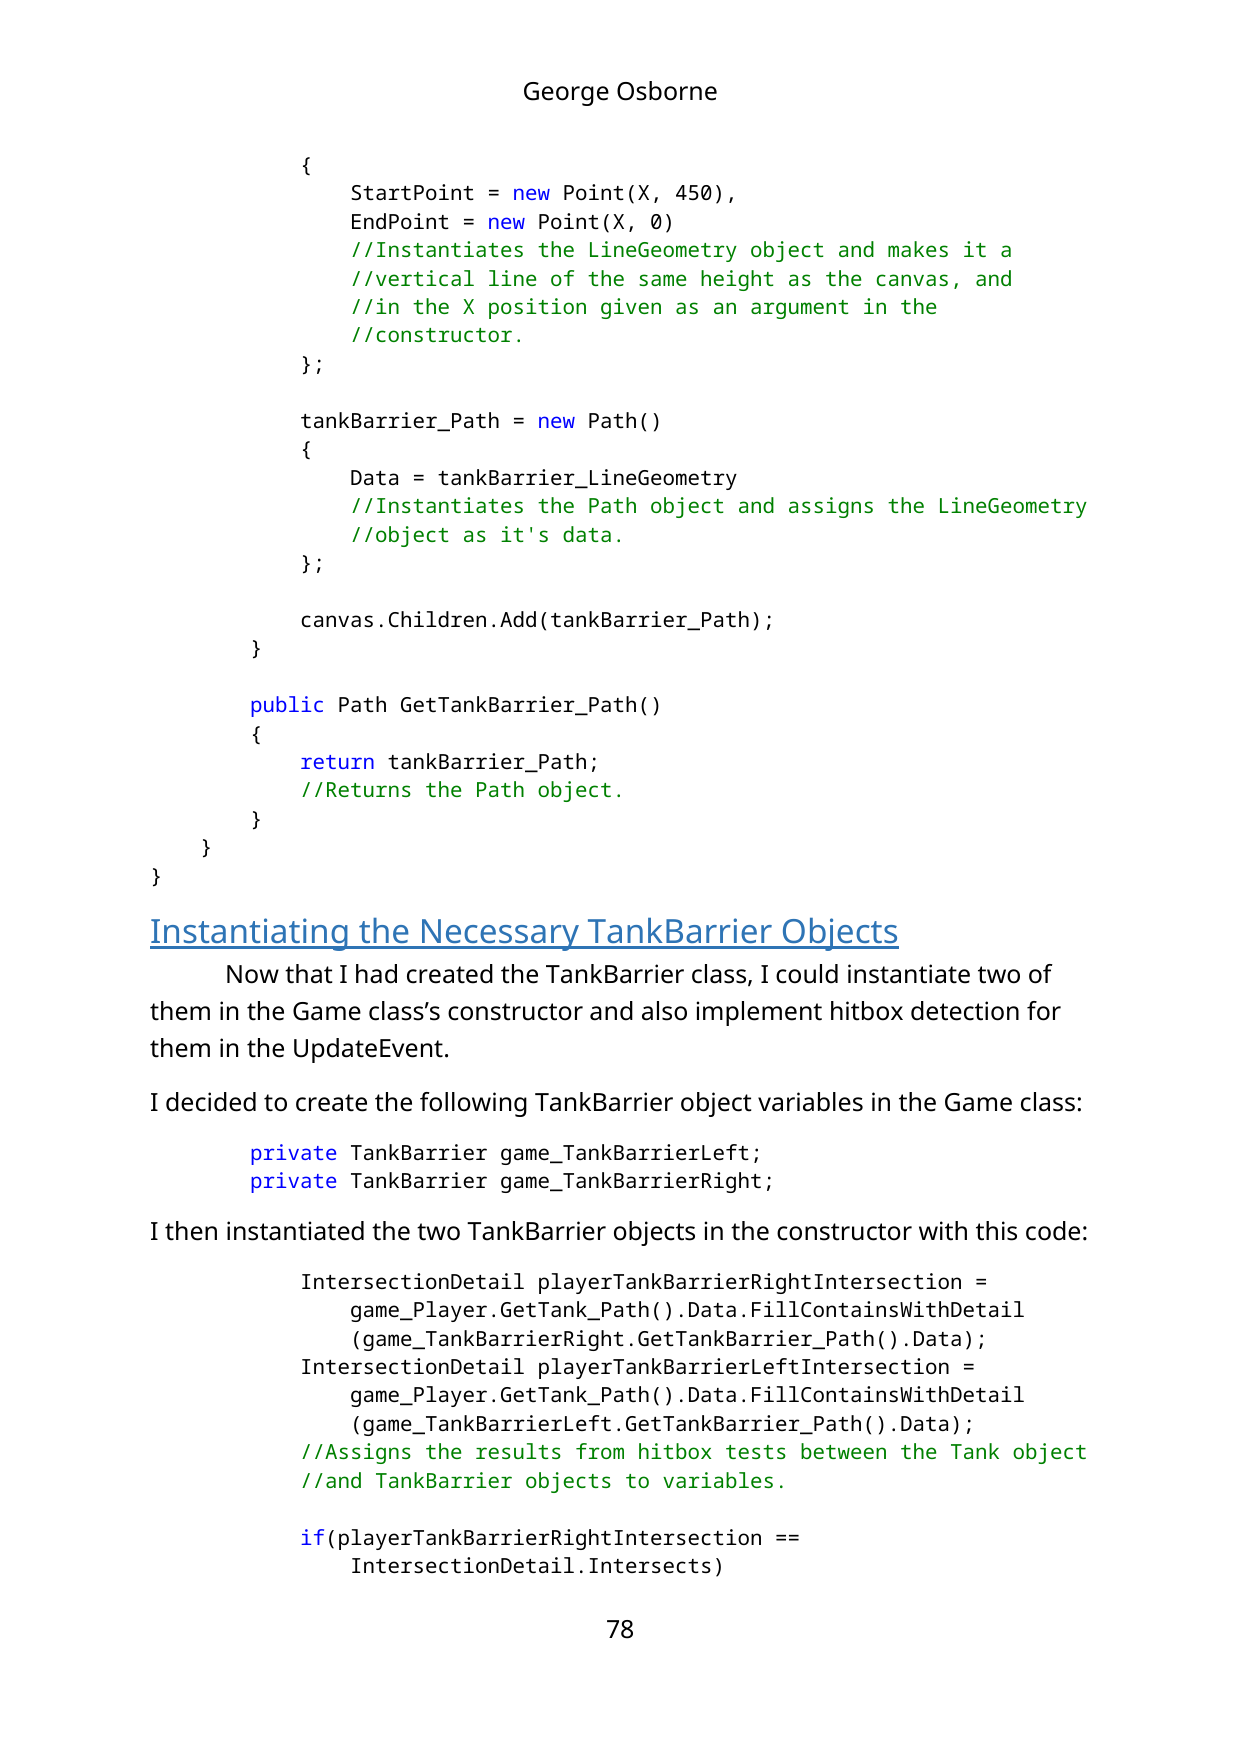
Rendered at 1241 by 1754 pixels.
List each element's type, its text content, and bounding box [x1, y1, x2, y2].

text //in the X position given as an argument in the [150, 292, 1090, 321]
text IntersectionDetail playerTankBarrierLeftIntersection = [150, 1352, 1090, 1381]
text StartPoint = new Point(X, 450), [150, 178, 1090, 207]
text } [150, 861, 1090, 889]
text { [150, 150, 1090, 178]
text }; [150, 349, 1090, 377]
text Data = tankBarrier_LineGeometry [150, 463, 1090, 491]
text public Path GetTankBarrier_Path() [150, 690, 1090, 719]
text private TankBarrier game_TankBarrierLeft; [150, 1138, 1090, 1166]
text } [150, 633, 1090, 662]
text (game_TankBarrierLeft.GetTankBarrier_Path().Data); [150, 1409, 1090, 1437]
text //Returns the Path object. [150, 776, 1090, 804]
text { [150, 434, 1090, 463]
text game_Player.GetTank_Path().Data.FillContainsWithDetail [150, 1381, 1090, 1409]
text { [150, 719, 1090, 747]
subtitle Instantiating the Necessary TankBarrier Objects [150, 908, 1090, 954]
text IntersectionDetail playerTankBarrierRightIntersection = [150, 1267, 1090, 1295]
text IntersectionDetail.Intersects) [150, 1551, 1090, 1579]
text }; [150, 548, 1090, 577]
text //Instantiates the LineGeometry object and makes it a [150, 235, 1090, 264]
text (game_TankBarrierRight.GetTankBarrier_Path().Data); [150, 1324, 1090, 1352]
text Now that I had created the TankBarrier class, I could instantiate two of them in the Game class’s constructor and also implement hitbox detection for them in the UpdateEvent. [150, 957, 1090, 1065]
text I then instantiated the two TankBarrier objects in the constructor with this code: [150, 1213, 1090, 1247]
text //and TankBarrier objects to variables. [150, 1466, 1090, 1494]
text tankBarrier_Path = new Path() [150, 406, 1090, 434]
text private TankBarrier game_TankBarrierRight; [150, 1166, 1090, 1194]
text return tankBarrier_Path; [150, 747, 1090, 776]
text if(playerTankBarrierRightIntersection == [150, 1523, 1090, 1551]
text //object as it's data. [150, 520, 1090, 548]
text //constructor. [150, 321, 1090, 349]
text //Assigns the results from hitbox tests between the Tank object [150, 1437, 1090, 1466]
text //vertical line of the same height as the canvas, and [150, 264, 1090, 292]
text I decided to create the following TankBarrier object variables in the Game class: [150, 1084, 1090, 1118]
text EndPoint = new Point(X, 0) [150, 207, 1090, 235]
text canvas.Children.Add(tankBarrier_Path); [150, 605, 1090, 633]
text //Instantiates the Path object and assigns the LineGeometry [150, 491, 1090, 520]
text } [150, 804, 1090, 832]
text game_Player.GetTank_Path().Data.FillContainsWithDetail [150, 1295, 1090, 1324]
text } [150, 832, 1090, 861]
